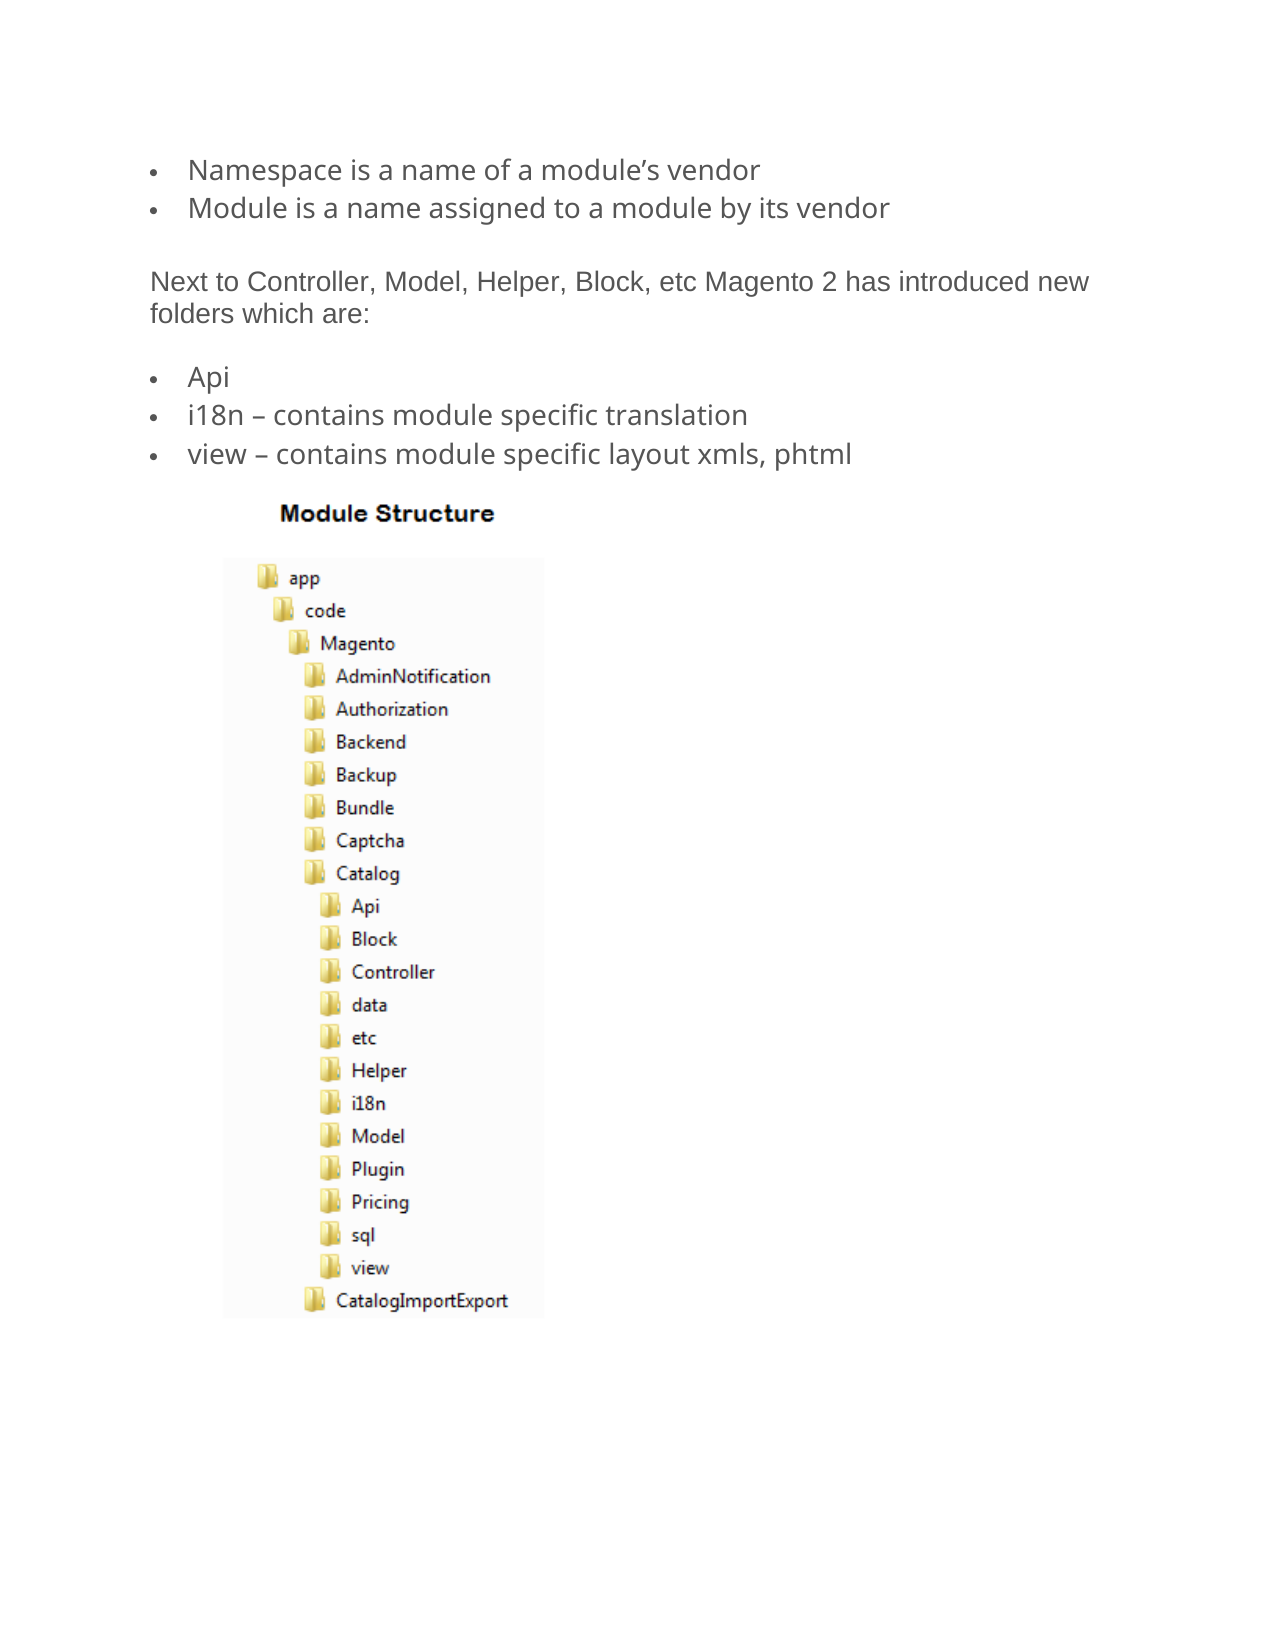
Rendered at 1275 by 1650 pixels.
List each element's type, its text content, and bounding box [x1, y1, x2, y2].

text Next to Controller, Model, Helper, Block, etc Magento 2 has introduced new folders which are: [150, 265, 1125, 330]
list i18n – contains module specific translation [150, 396, 1125, 434]
picture [150, 472, 624, 1345]
list Api [150, 357, 1125, 396]
list view – contains module specific layout xmls, phtml [150, 434, 1125, 472]
list Module is a name assigned to a module by its vendor [150, 188, 1125, 227]
list Namespace is a name of a module’s vendor [150, 150, 1125, 188]
